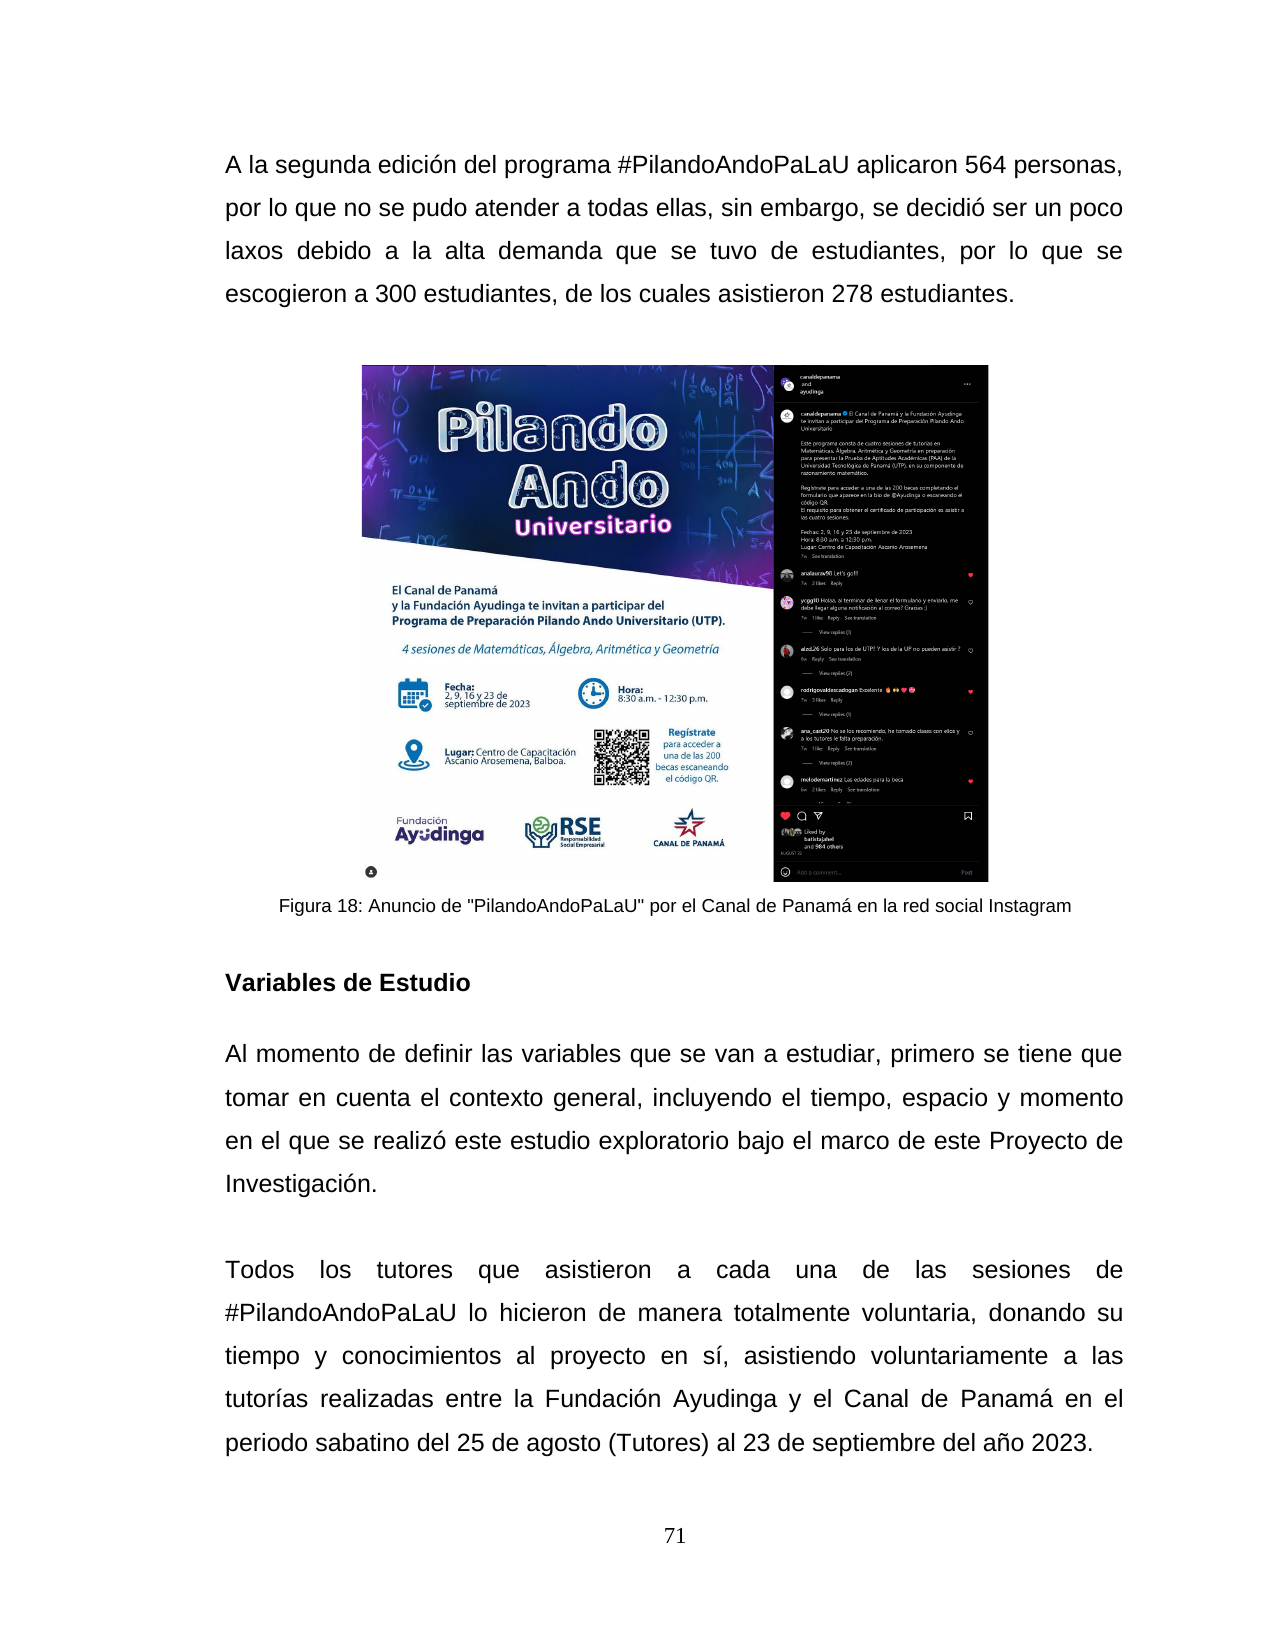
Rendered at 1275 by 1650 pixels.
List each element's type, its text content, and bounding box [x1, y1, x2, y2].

text Figura 18: Anuncio de "PilandoAndoPaLaU" por el Canal de Panamá en la red social Instagram [225, 894, 1125, 916]
text A la segunda edición del programa #PilandoAndoPaLaU aplicaron 564 personas, por lo que no se pudo atender a todas ellas, sin embargo, se decidió ser un poco laxos debido a la alta demanda que se tuvo de estudiantes, por lo que se escogieron a 300 estudiantes, de los cuales asistieron 278 estudiantes. [225, 150, 1125, 308]
text Al momento de definir las variables que se van a estudiar, primero se tiene que tomar en cuenta el contexto general, incluyendo el tiempo, espacio y momento en el que se realizó este estudio exploratorio bajo el marco de este Proyecto de Investigación. [225, 1039, 1125, 1197]
subtitle Variables de Estudio [225, 967, 1125, 996]
picture [361, 365, 989, 882]
text Todos los tutores que asistieron a cada una de las sesiones de #PilandoAndoPaLaU lo hicieron de manera totalmente voluntaria, donando su tiempo y conocimientos al proyecto en sí, asistiendo voluntariamente a las tutorías realizadas entre la Fundación Ayudinga y el Canal de Panamá en el periodo sabatino del 25 de agosto (Tutores) al 23 de septiembre del año 2023. [225, 1255, 1125, 1456]
